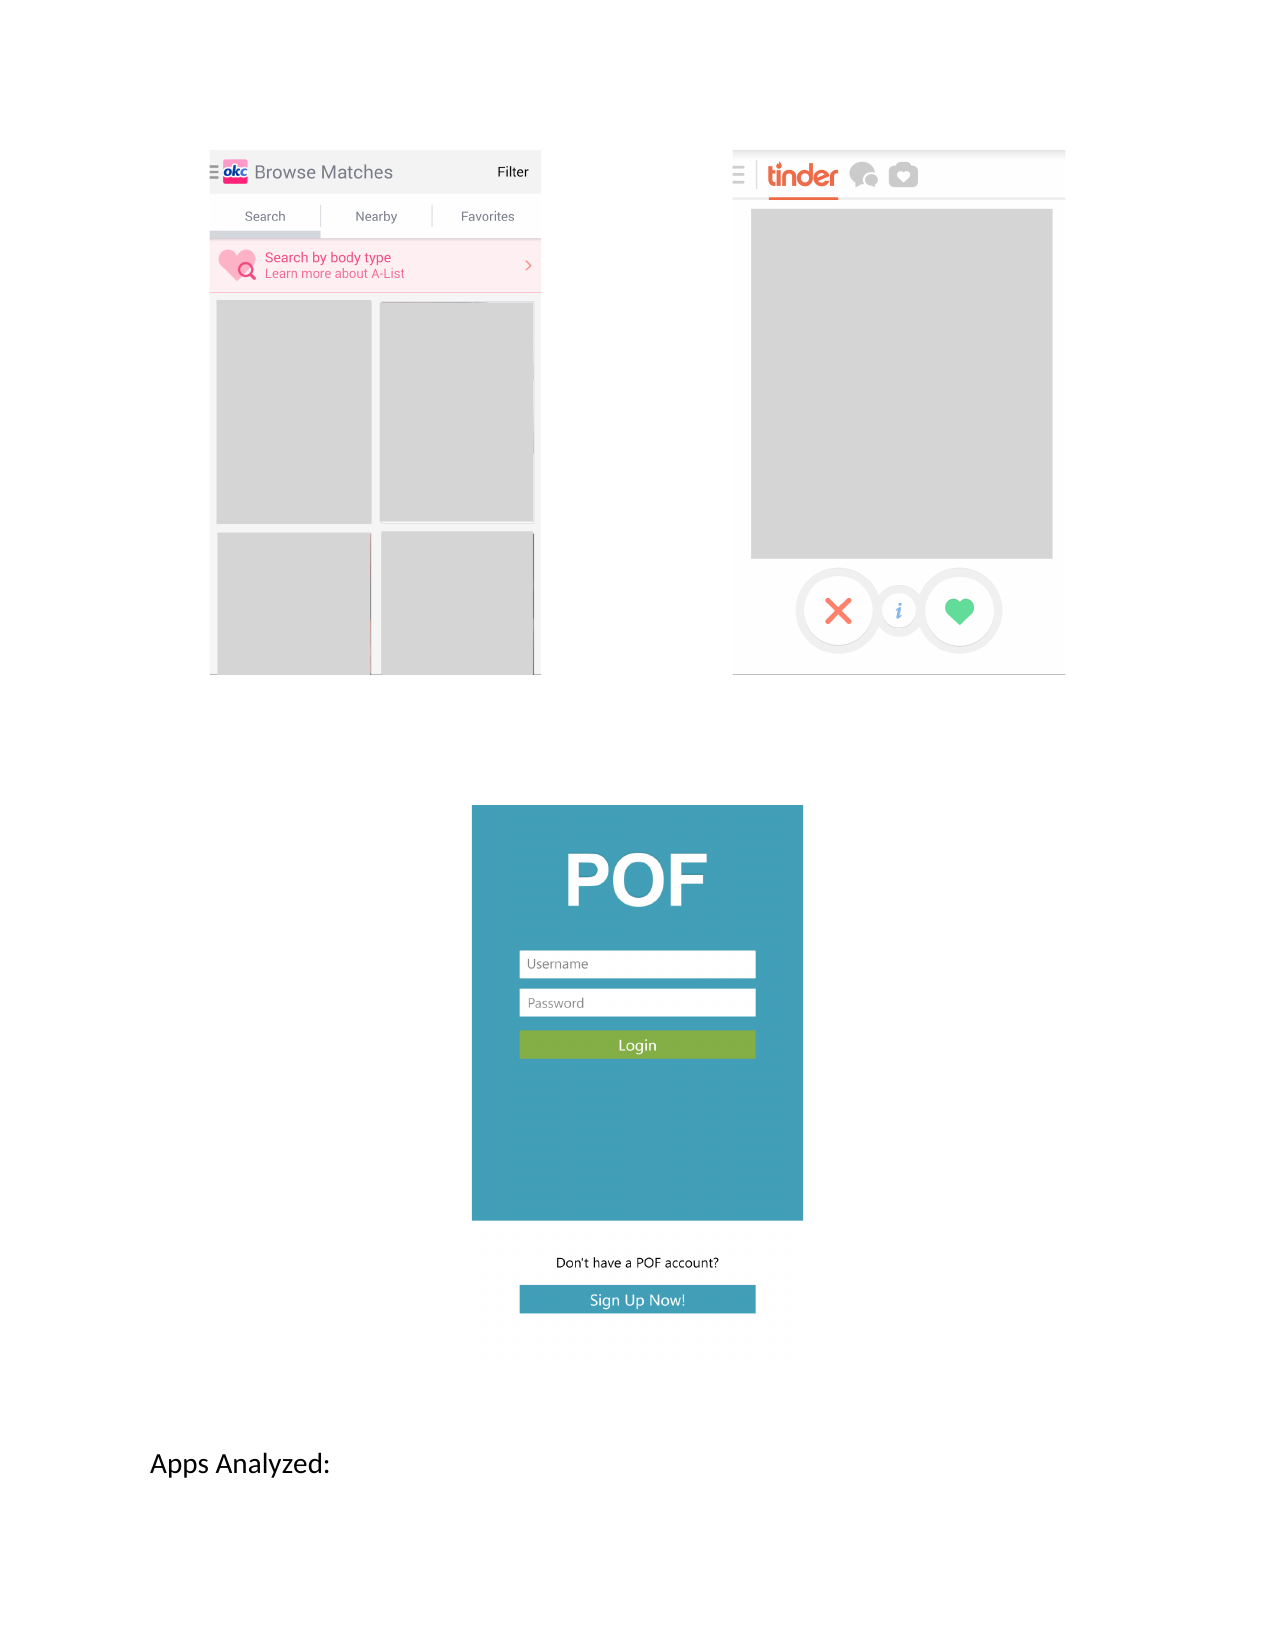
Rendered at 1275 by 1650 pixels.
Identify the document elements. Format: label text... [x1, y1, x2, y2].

picture [471, 805, 804, 1359]
picture [209, 150, 542, 675]
picture [732, 150, 1066, 675]
text Apps Analyzed: [150, 1445, 1125, 1481]
